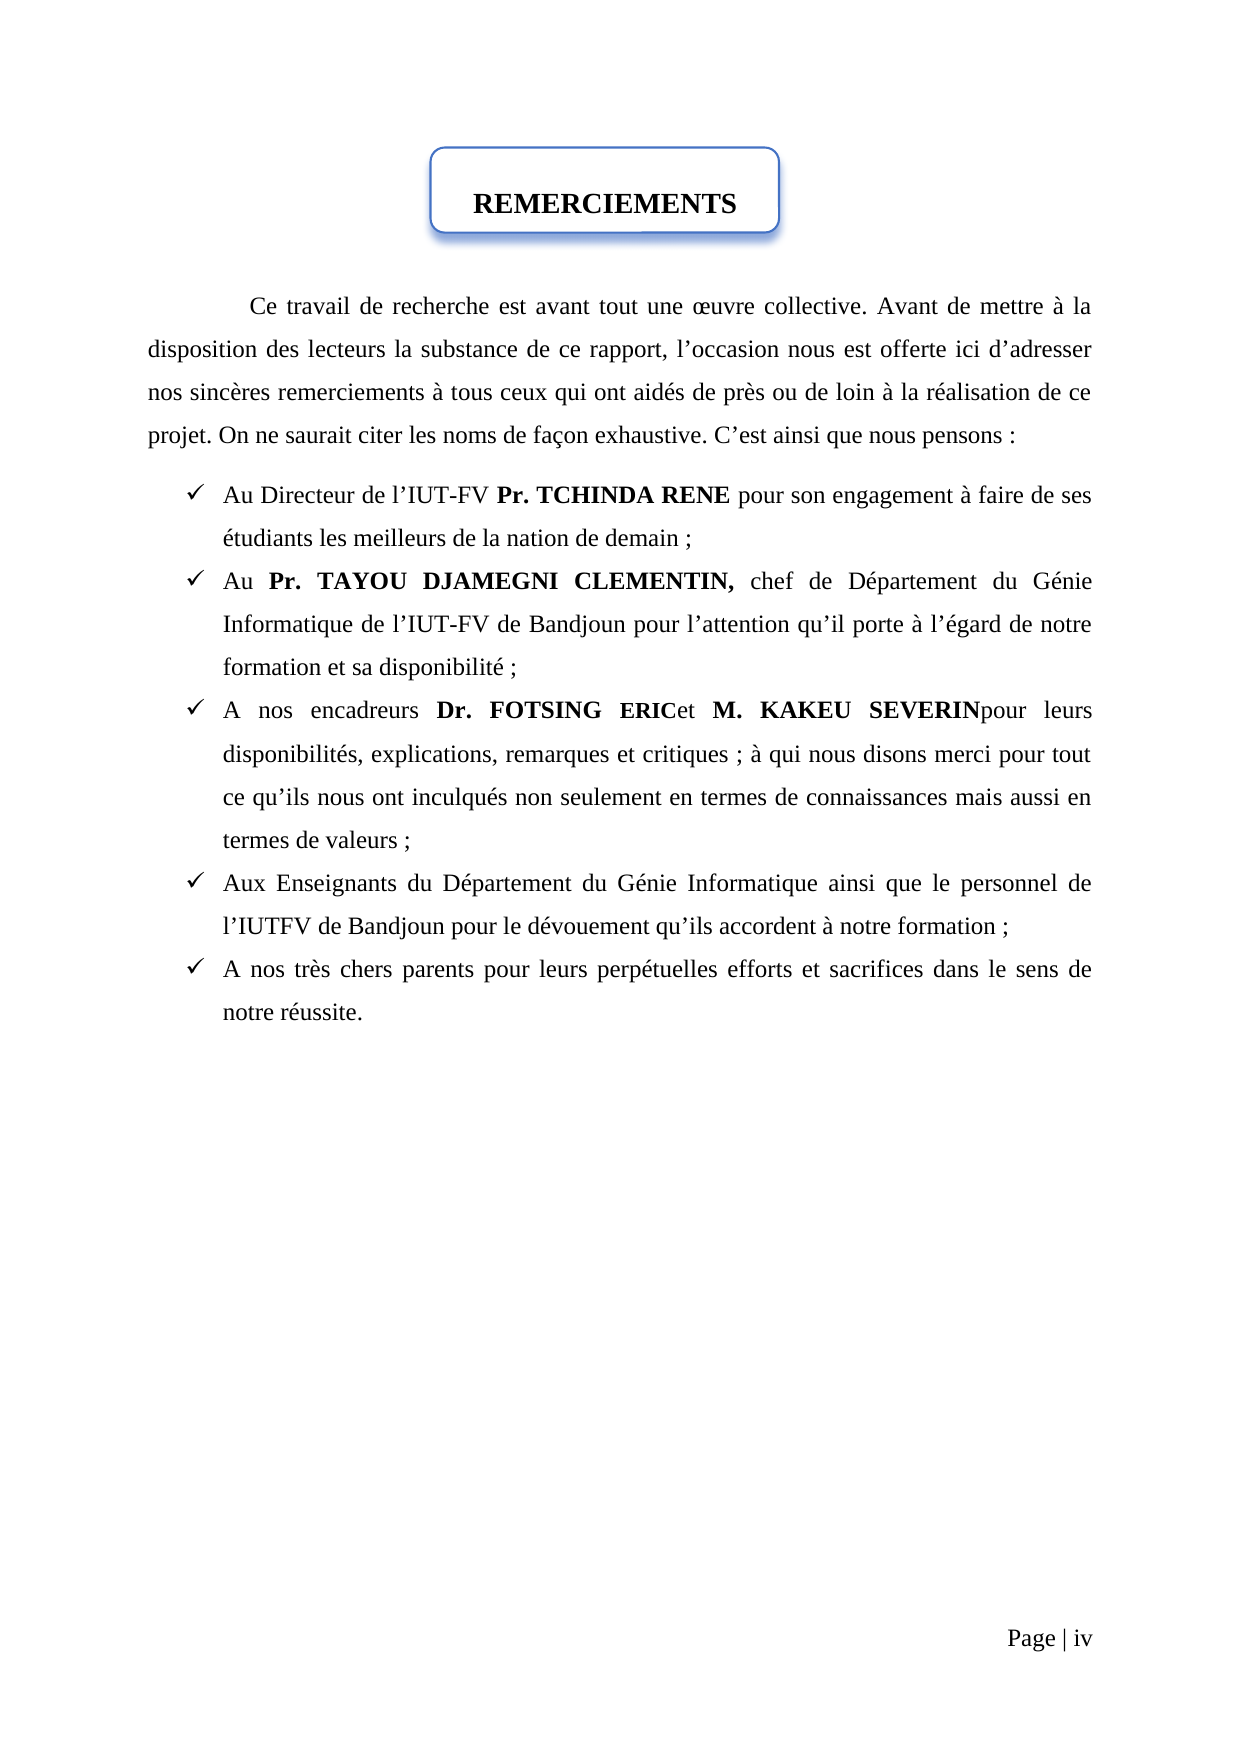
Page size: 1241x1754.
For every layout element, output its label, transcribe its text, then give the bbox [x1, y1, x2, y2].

text Ce travail de recherche est avant tout une œuvre collective. Avant de mettre à la disposition des lecteurs la substance de ce rapport, l’occasion nous est offerte ici d’adresser nos sincères remerciements à tous ceux qui ont aidés de près ou de loin à la réalisation de ce projet. On ne saurait citer les noms de façon exhaustive. C’est ainsi que nous pensons : [148, 291, 1093, 449]
list Au Directeur de l’IUT-FV Pr. TCHINDA RENE pour son engagement à faire de ses étudiants les meilleurs de la nation de demain ; [185, 480, 1093, 552]
list Au Pr. TAYOU DJAMEGNI CLEMENTIN, chef de Département du Génie Informatique de l’IUT-FV de Bandjoun pour l’attention qu’il porte à l’égard de notre formation et sa disponibilité ; [185, 566, 1093, 681]
list A nos très chers parents pour leurs perpétuelles efforts et sacrifices dans le sens de notre réussite. [185, 954, 1093, 1026]
list Aux Enseignants du Département du Génie Informatique ainsi que le personnel de l’IUTFV de Bandjoun pour le dévouement qu’ils accordent à notre formation ; [185, 868, 1093, 940]
list A nos encadreurs Dr. FOTSING ERICet M. KAKEU SEVERINpour leurs disponibilités, explications, remarques et critiques ; à qui nous disons merci pour tout ce qu’ils nous ont inculqués non seulement en termes de connaissances mais aussi en termes de valeurs ; [185, 696, 1093, 854]
